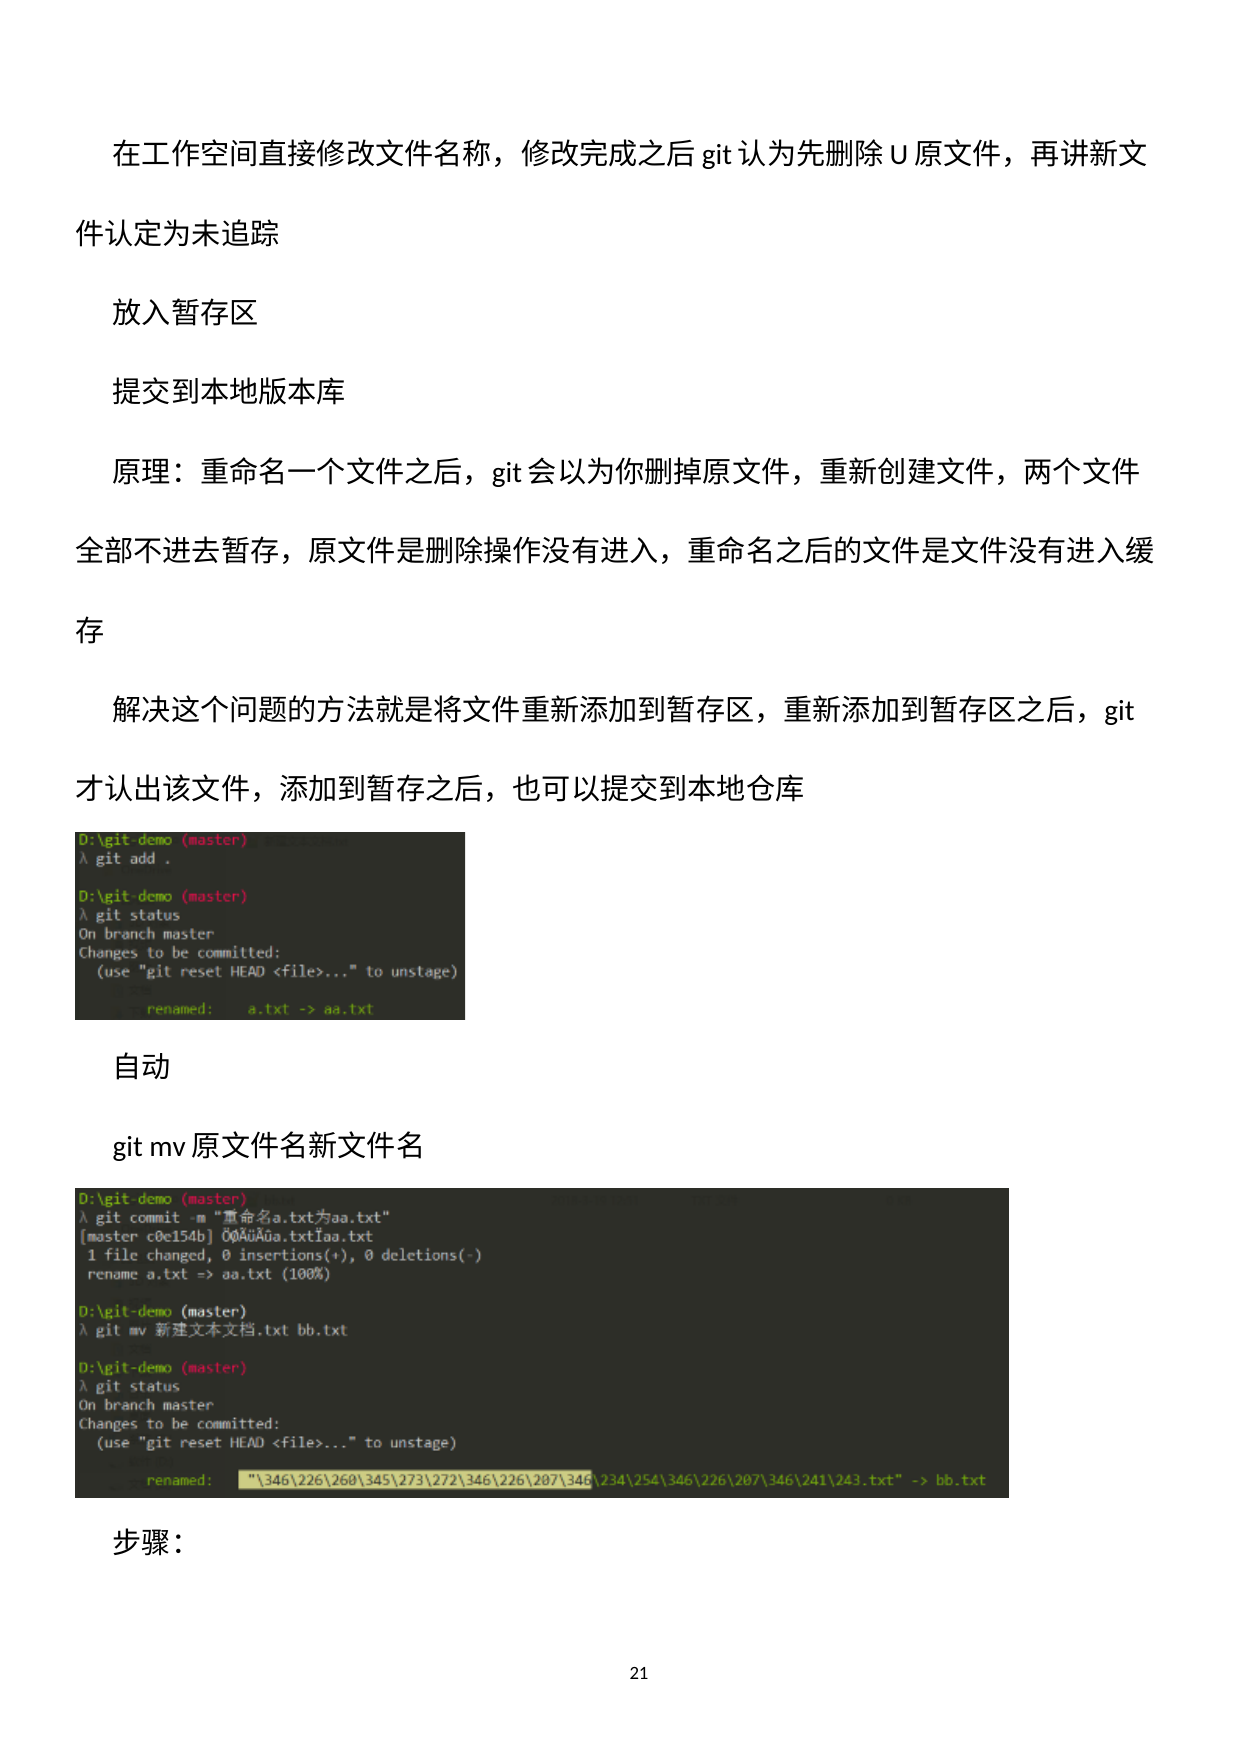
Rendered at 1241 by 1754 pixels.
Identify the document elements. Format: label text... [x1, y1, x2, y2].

text 在工作空间直接修改文件名称，修改完成之后git认为先删除U原文件，再讲新文件认定为未追踪 [75, 112, 1165, 271]
picture [75, 1188, 1009, 1498]
picture [75, 832, 465, 1020]
text 解决这个问题的方法就是将文件重新添加到暂存区，重新添加到暂存区之后，git才认出该文件，添加到暂存之后，也可以提交到本地仓库 [75, 668, 1165, 1025]
text 步骤： [75, 1501, 1165, 1581]
text 提交到本地版本库 [75, 350, 1165, 430]
text 原理：重命名一个文件之后，git会以为你删掉原文件，重新创建文件，两个文件全部不进去暂存，原文件是删除操作没有进入，重命名之后的文件是文件没有进入缓存 [75, 430, 1165, 668]
text 自动 [75, 1025, 1165, 1104]
text 放入暂存区 [75, 271, 1165, 350]
